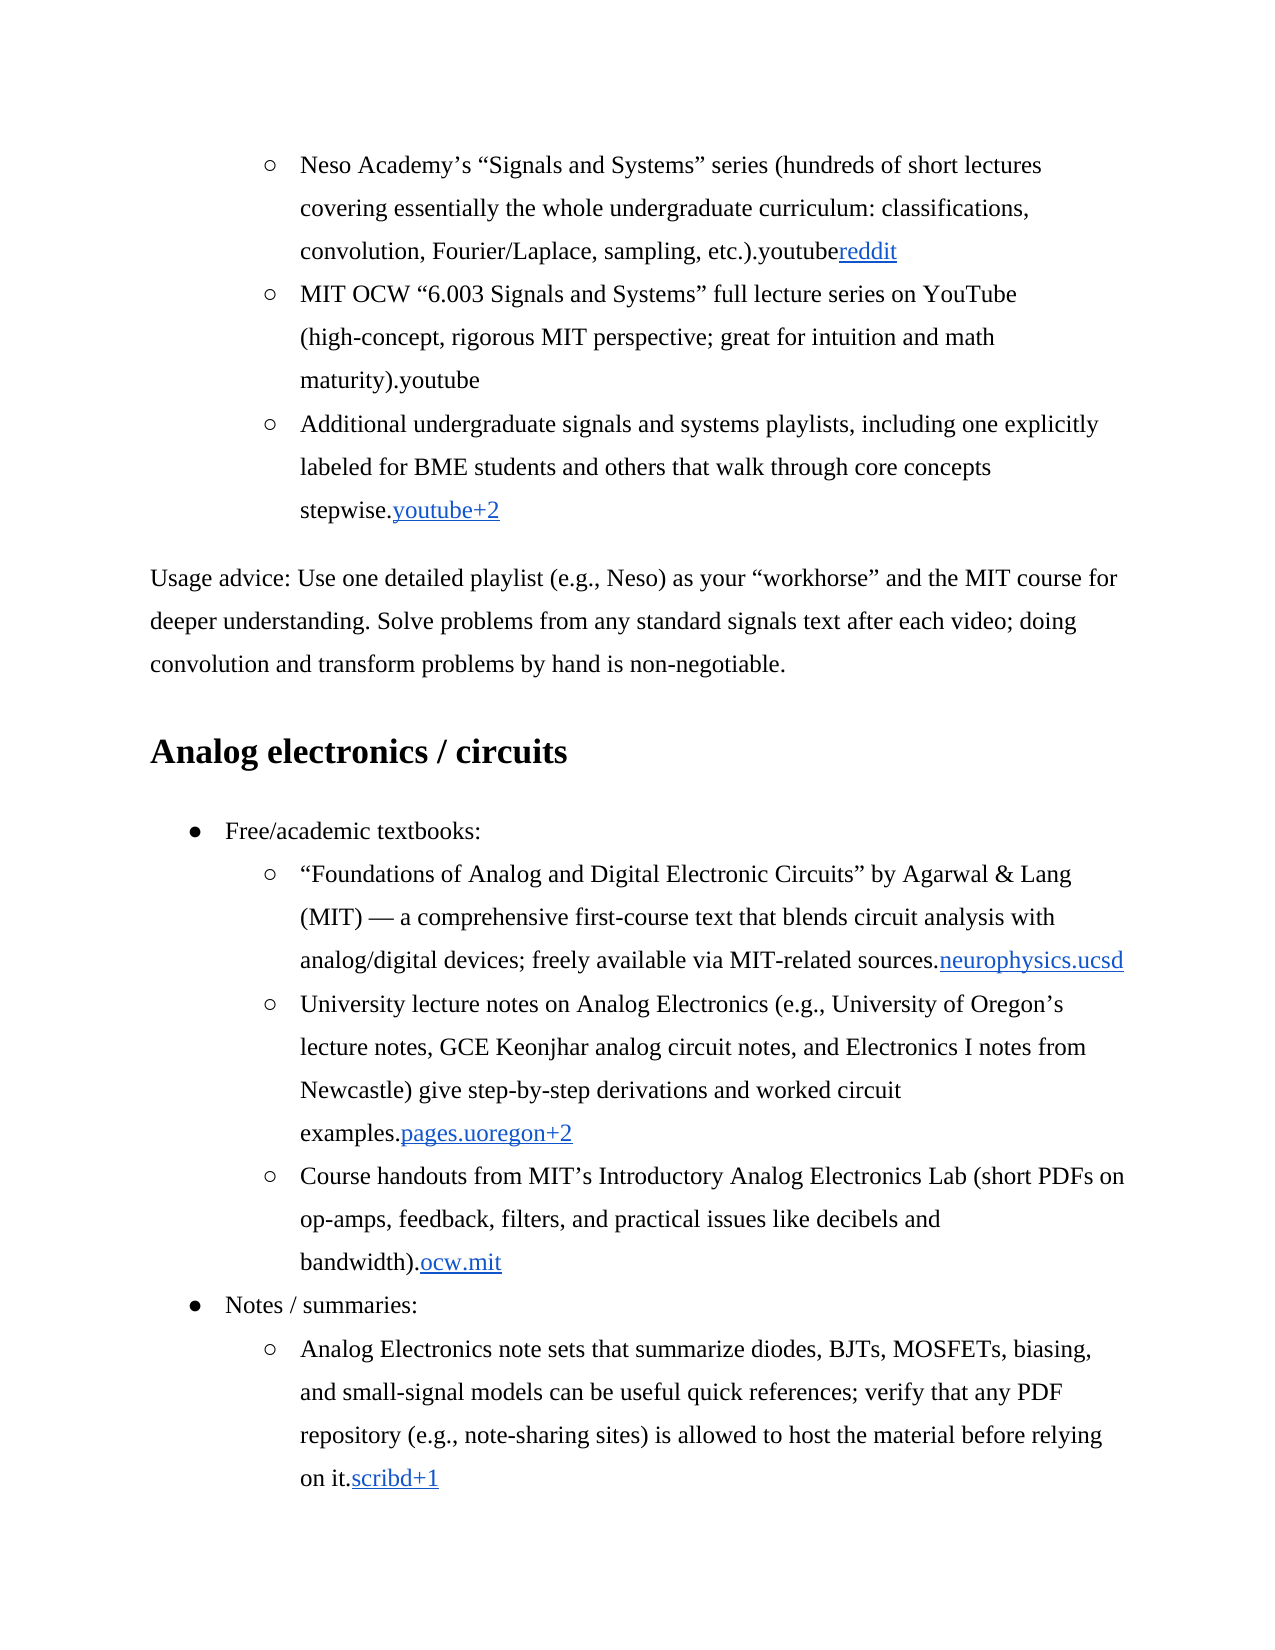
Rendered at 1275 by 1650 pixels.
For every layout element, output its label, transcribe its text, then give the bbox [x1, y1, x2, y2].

list Course handouts from MIT’s Introductory Analog Electronics Lab (short PDFs on op‑amps, feedback, filters, and practical issues like decibels and bandwidth).ocw.mit​ [262, 1161, 1125, 1276]
list MIT OCW “6.003 Signals and Systems” full lecture series on YouTube (high‑concept, rigorous MIT perspective; great for intuition and math maturity).youtube​ [262, 279, 1125, 394]
subtitle Analog electronics / circuits [150, 730, 1125, 771]
list Notes / summaries: [187, 1291, 1125, 1319]
list Free/academic textbooks: [187, 816, 1125, 845]
list Analog Electronics note sets that summarize diodes, BJTs, MOSFETs, biasing, and small‑signal models can be useful quick references; verify that any PDF repository (e.g., note-sharing sites) is allowed to host the material before relying on it.scribd+1​ [262, 1334, 1125, 1492]
list Additional undergraduate signals and systems playlists, including one explicitly labeled for BME students and others that walk through core concepts stepwise.youtube+2​ [262, 409, 1125, 524]
list Neso Academy’s “Signals and Systems” series (hundreds of short lectures covering essentially the whole undergraduate curriculum: classifications, convolution, Fourier/Laplace, sampling, etc.).youtube​reddit​ [262, 150, 1125, 265]
text Usage advice: Use one detailed playlist (e.g., Neso) as your “workhorse” and the MIT course for deeper understanding. Solve problems from any standard signals text after each video; doing convolution and transform problems by hand is non‑negotiable. [150, 563, 1125, 678]
list University lecture notes on Analog Electronics (e.g., University of Oregon’s lecture notes, GCE Keonjhar analog circuit notes, and Electronics I notes from Newcastle) give step‑by‑step derivations and worked circuit examples.pages.uoregon+2​ [262, 989, 1125, 1147]
list “Foundations of Analog and Digital Electronic Circuits” by Agarwal & Lang (MIT) — a comprehensive first‑course text that blends circuit analysis with analog/digital devices; freely available via MIT-related sources.neurophysics.ucsd​ [262, 859, 1125, 974]
